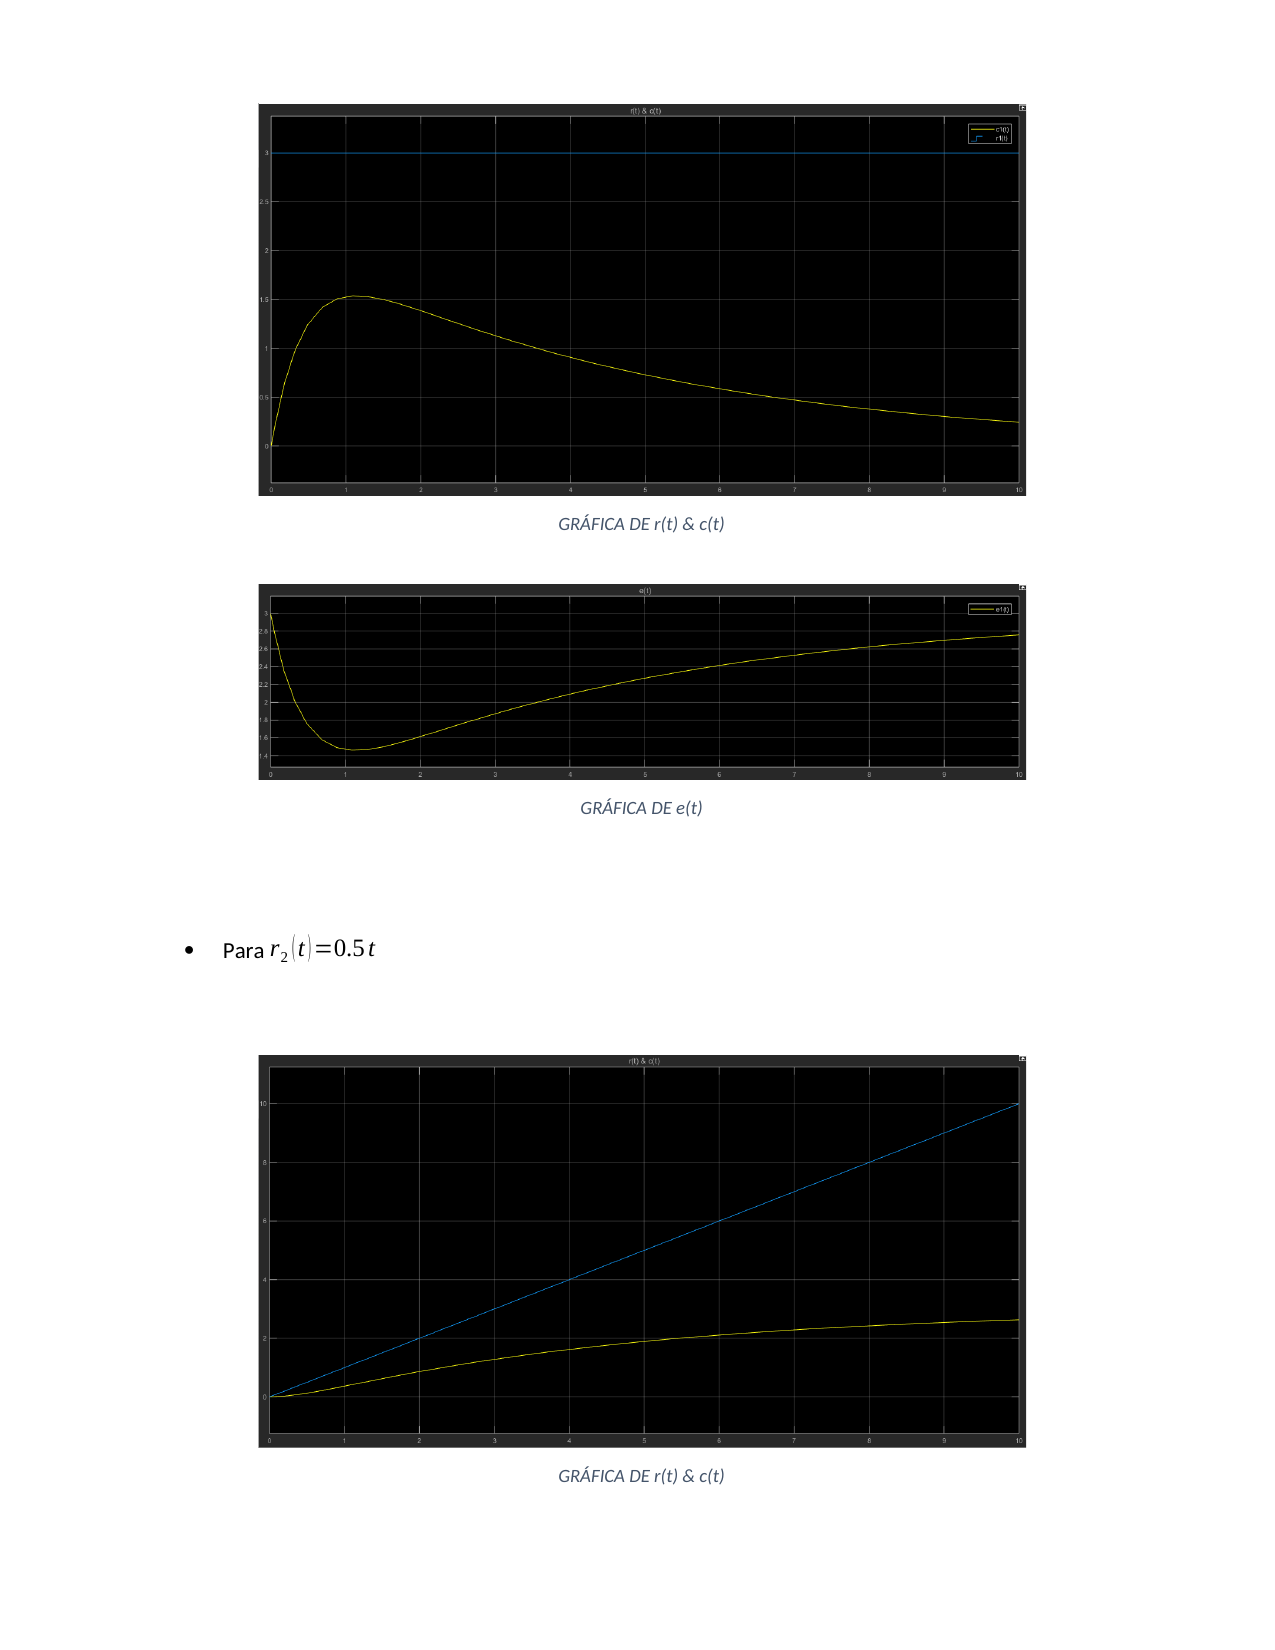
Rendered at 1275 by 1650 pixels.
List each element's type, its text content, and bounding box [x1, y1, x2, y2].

picture [258, 1055, 1027, 1448]
picture [258, 103, 1027, 496]
text GRÁFICA DE e(t) [148, 796, 1137, 819]
text GRÁFICA DE r(t) & c(t) [148, 1464, 1137, 1487]
picture [258, 584, 1027, 780]
list Para [185, 933, 1137, 966]
text GRÁFICA DE r(t) & c(t) [148, 512, 1137, 535]
